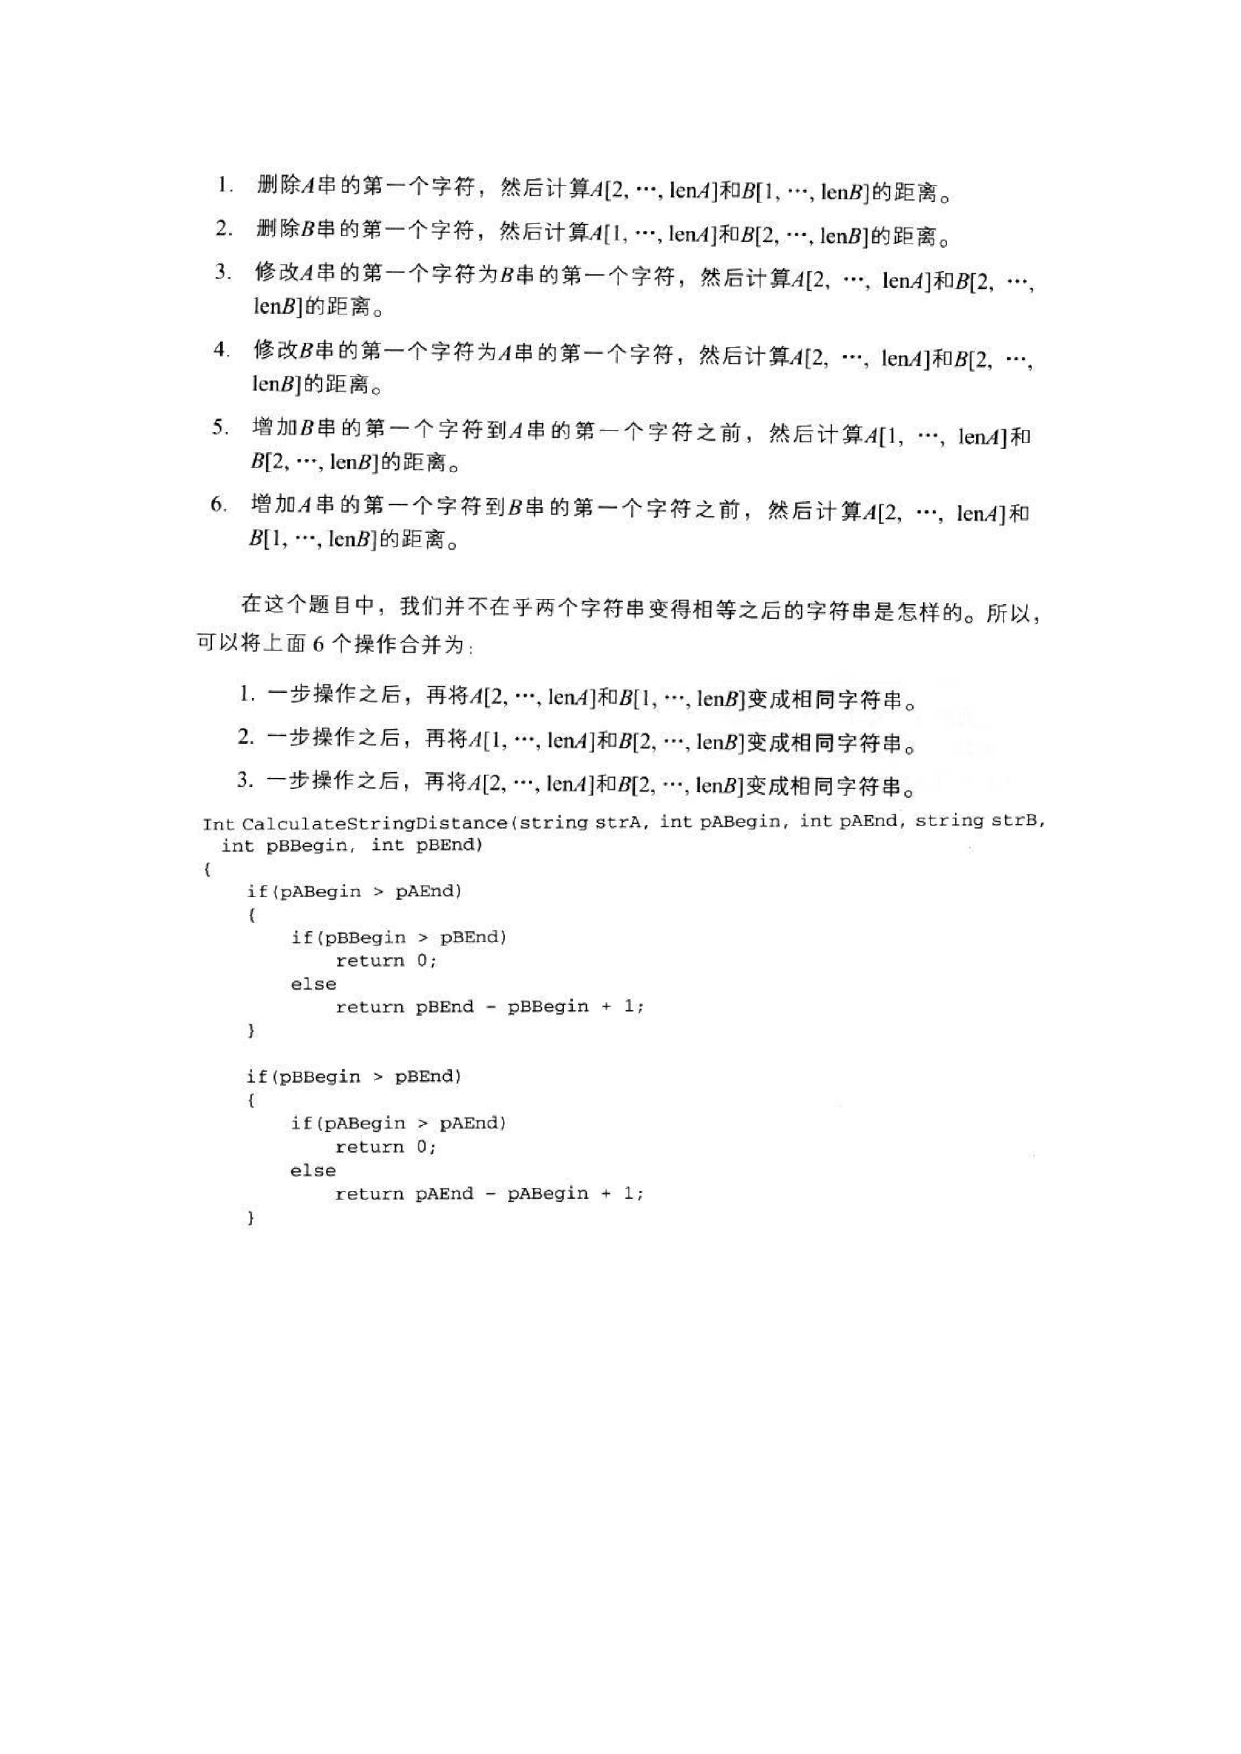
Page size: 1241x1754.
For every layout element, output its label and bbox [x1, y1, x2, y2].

picture [187, 162, 1052, 559]
picture [187, 812, 1052, 1233]
picture [187, 584, 1053, 811]
